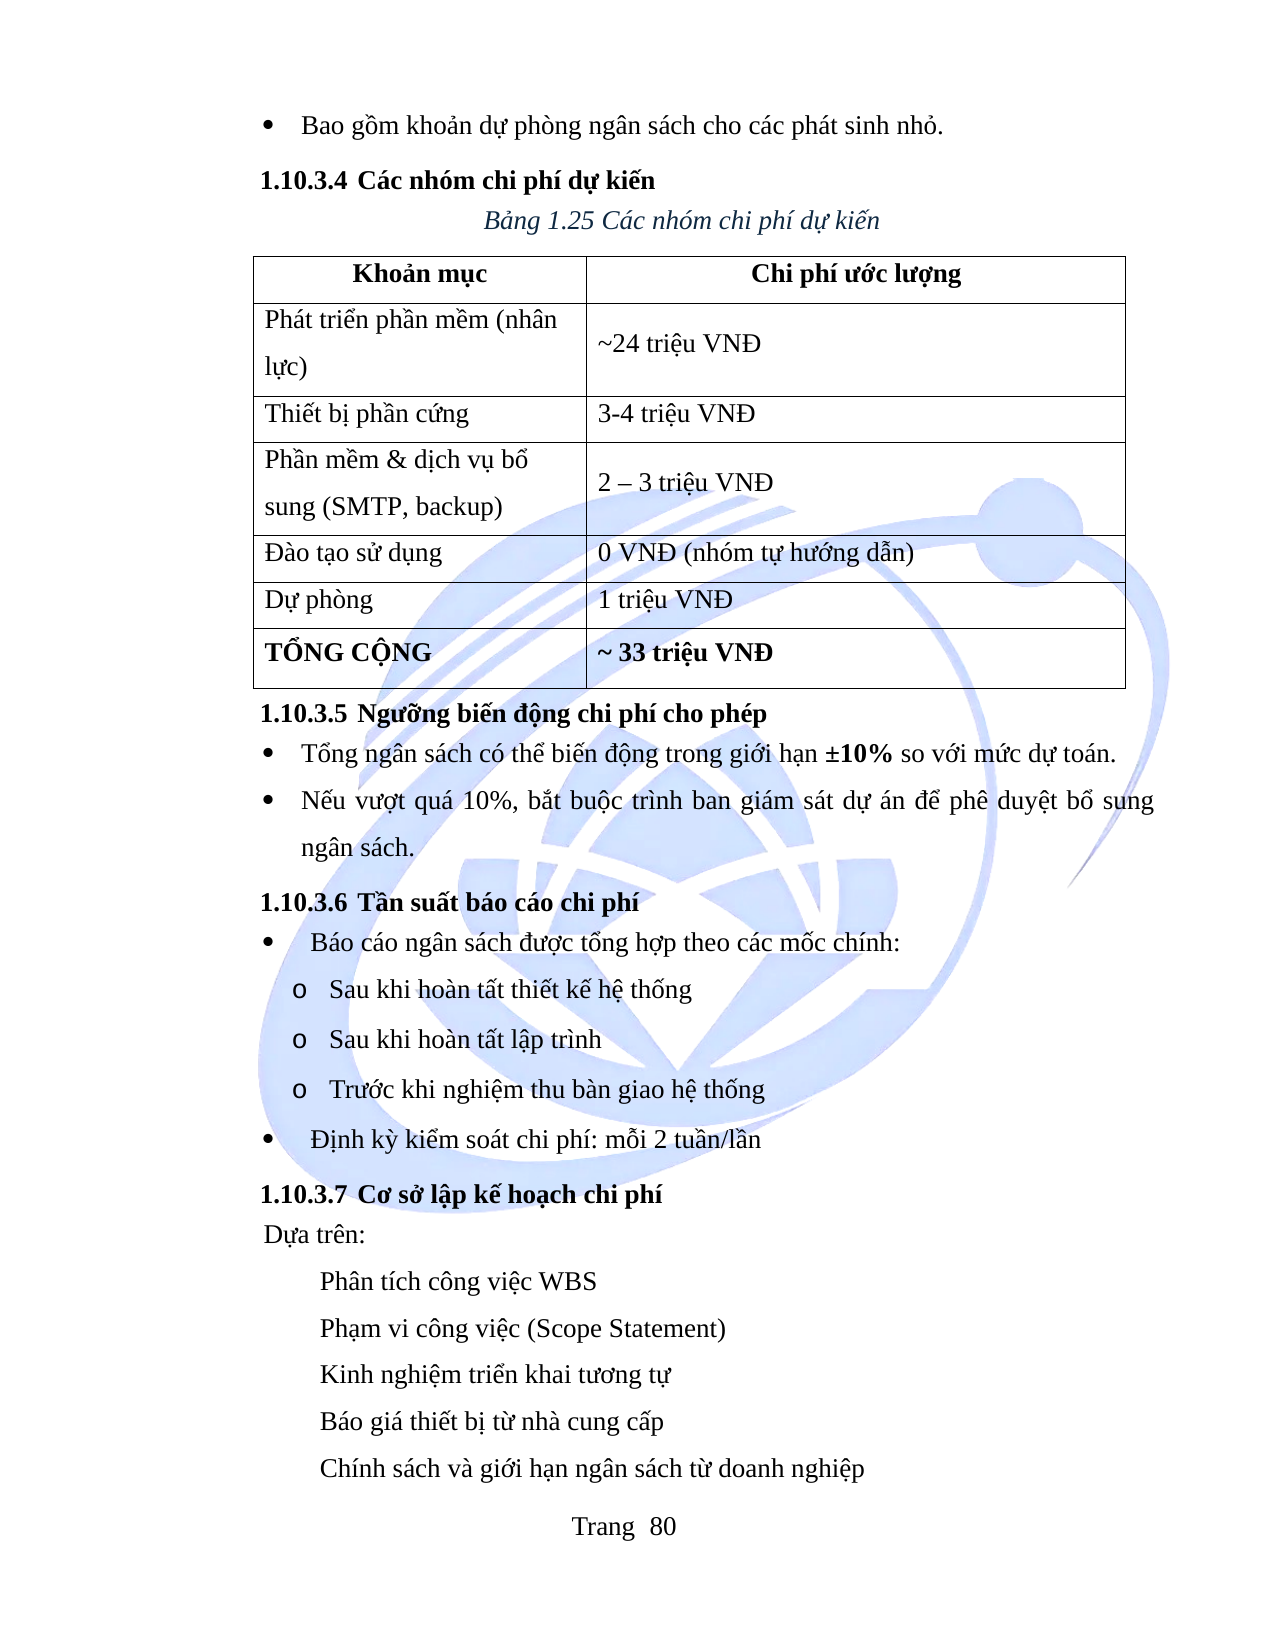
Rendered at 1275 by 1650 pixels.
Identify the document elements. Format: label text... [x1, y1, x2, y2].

list Định kỳ kiểm soát chi phí: mỗi 2 tuần/lần [263, 1123, 1156, 1154]
table_cell Dự phòng [254, 583, 586, 628]
table_cell 3-4 triệu VNĐ [587, 397, 1125, 442]
text Dựa trên: [263, 1218, 1156, 1249]
table_header Chi phí ước lượng [587, 257, 1125, 303]
list Sau khi hoàn tất lập trình [291, 1023, 1156, 1056]
table_cell TỔNG CỘNG [254, 629, 586, 688]
subtitle Các nhóm chi phí dự kiến [259, 164, 1156, 195]
table_cell ~ 33 triệu VNĐ [587, 629, 1125, 688]
list Trước khi nghiệm thu bàn giao hệ thống [291, 1073, 1156, 1107]
table_cell 0 VNĐ (nhóm tự hướng dẫn) [587, 536, 1125, 582]
list Báo cáo ngân sách được tổng hợp theo các mốc chính: [263, 926, 1156, 957]
table_cell Đào tạo sử dụng [254, 536, 586, 582]
subtitle Ngưỡng biến động chi phí cho phép [259, 698, 1156, 729]
table_header Khoản mục [254, 257, 586, 303]
table_cell ~24 triệu VNĐ [587, 304, 1125, 396]
text Phạm vi công việc (Scope Statement) [319, 1312, 1156, 1343]
table_cell 2 – 3 triệu VNĐ [587, 443, 1125, 535]
text Phân tích công việc WBS [319, 1265, 1156, 1296]
subtitle Cơ sở lập kế hoạch chi phí [259, 1178, 1156, 1209]
list Tổng ngân sách có thể biến động trong giới hạn ±10% so với mức dự toán. [263, 737, 1156, 769]
list Bao gồm khoản dự phòng ngân sách cho các phát sinh nhỏ. [263, 109, 1156, 140]
table_cell 1 triệu VNĐ [587, 583, 1125, 628]
text Báo giá thiết bị từ nhà cung cấp [319, 1405, 1156, 1436]
text Chính sách và giới hạn ngân sách từ doanh nghiệp [319, 1452, 1156, 1483]
table_cell Phần mềm & dịch vụ bổ sung (SMTP, backup) [254, 443, 586, 535]
list Nếu vượt quá 10%, bắt buộc trình ban giám sát dự án để phê duyệt bổ sung ngân sách. [263, 784, 1156, 862]
table_cell Thiết bị phần cứng [254, 397, 586, 442]
table_cell Phát triển phần mềm (nhân lực) [254, 304, 586, 396]
subtitle Phương pháp xác nhận phạm vi [216, 478, 1192, 1230]
text Bảng 1.25 Các nhóm chi phí dự kiến [207, 204, 1156, 235]
subtitle Tần suất báo cáo chi phí [259, 886, 1156, 917]
list Sau khi hoàn tất thiết kế hệ thống [291, 973, 1156, 1006]
text Kinh nghiệm triển khai tương tự [319, 1358, 1156, 1389]
